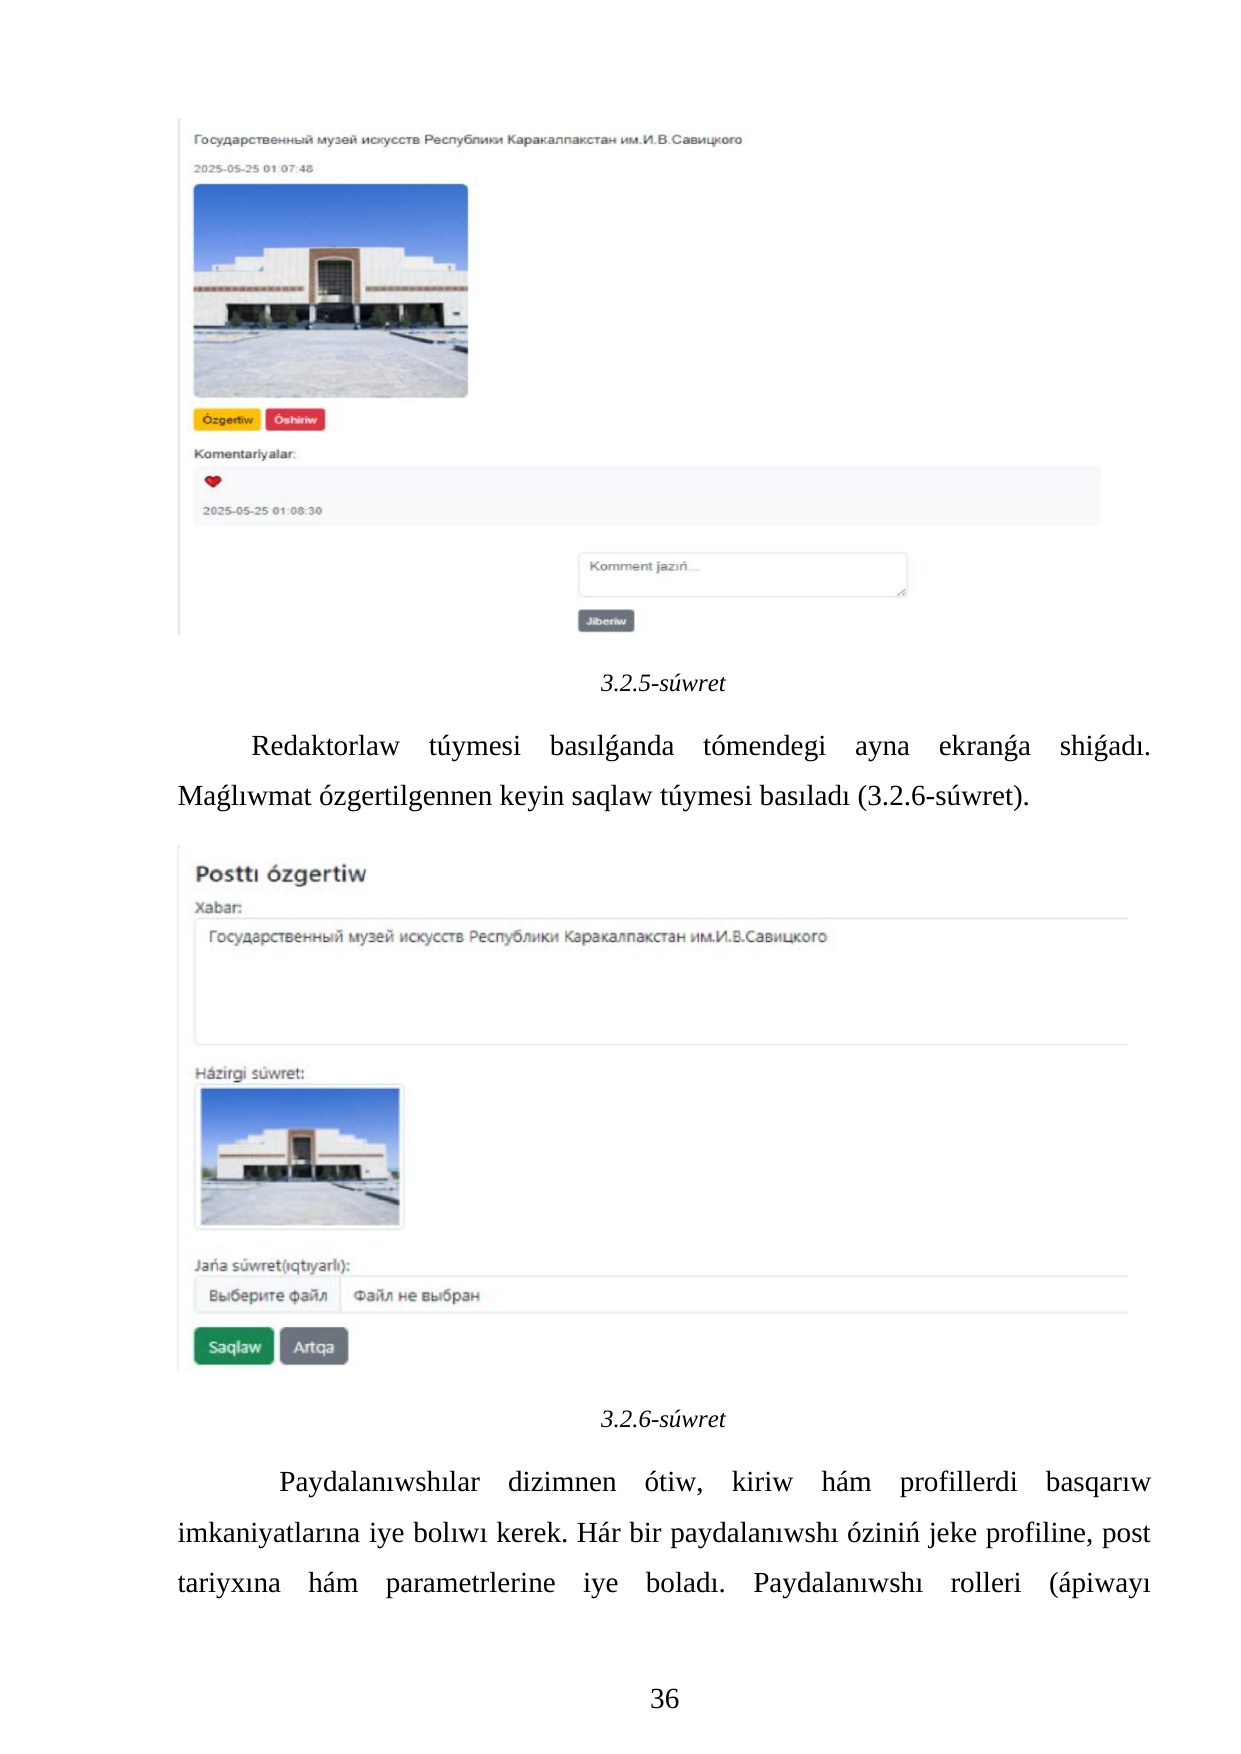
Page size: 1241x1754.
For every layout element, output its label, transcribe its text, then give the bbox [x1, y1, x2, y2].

picture [177, 118, 1101, 635]
text Redaktorlaw túymesi basılǵanda tómendegi ayna ekranǵa shiǵadı. Maǵlıwmat ózgertilgennen keyin saqlaw túymesi basıladı (3.2.6-súwret). [177, 728, 1152, 812]
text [177, 1464, 1152, 1598]
text 3.2.5-súwret [177, 668, 1152, 697]
text 3.2.6-súwret [177, 1404, 1152, 1433]
picture [177, 845, 1128, 1372]
